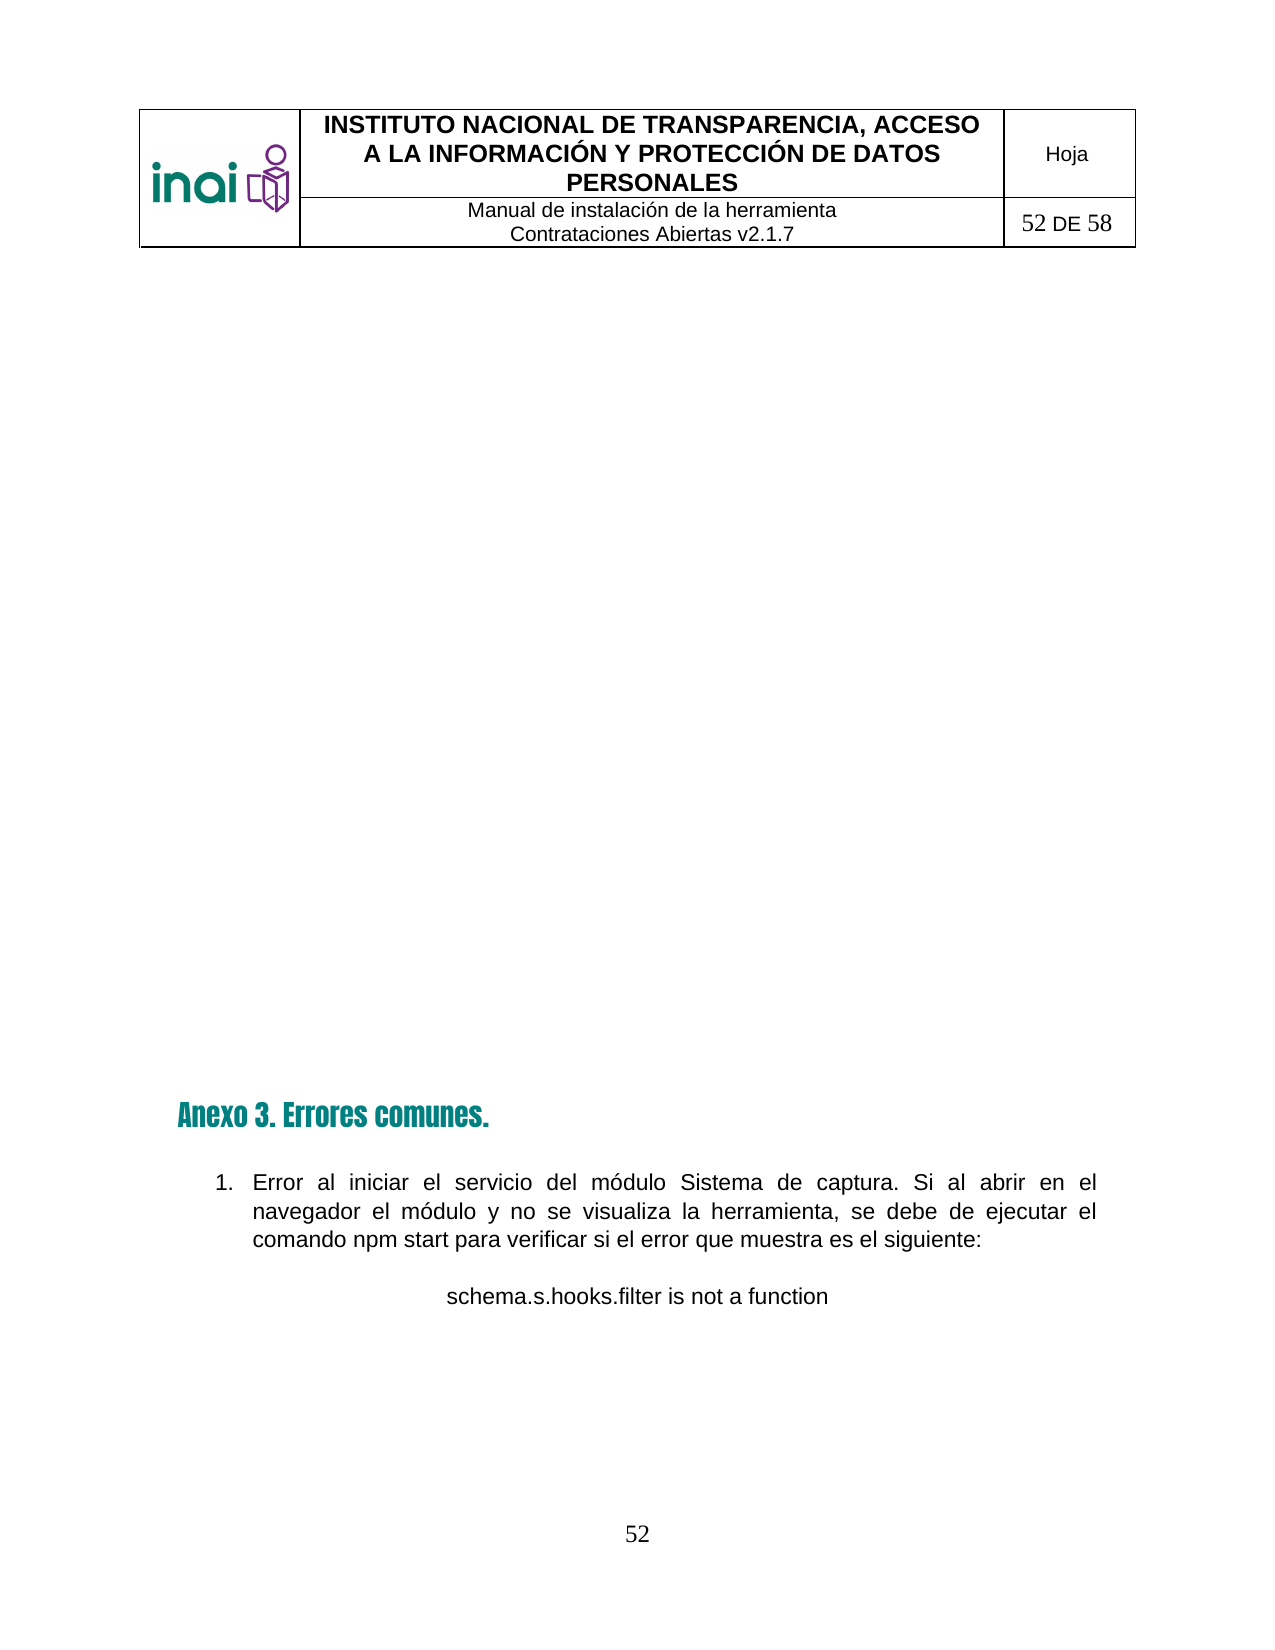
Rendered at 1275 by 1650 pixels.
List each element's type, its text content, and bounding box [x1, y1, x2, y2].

text schema.s.hooks.filter is not a function [177, 1283, 1098, 1309]
list Error al iniciar el servicio del módulo Sistema de captura. Si al abrir en el navegador el módulo y no se visualiza la herramienta, se debe de ejecutar el comando npm start para verificar si el error que muestra es el siguiente: [215, 1169, 1098, 1252]
picture [150, 143, 294, 214]
subtitle Anexo 3. Errores comunes. [177, 1093, 1098, 1137]
